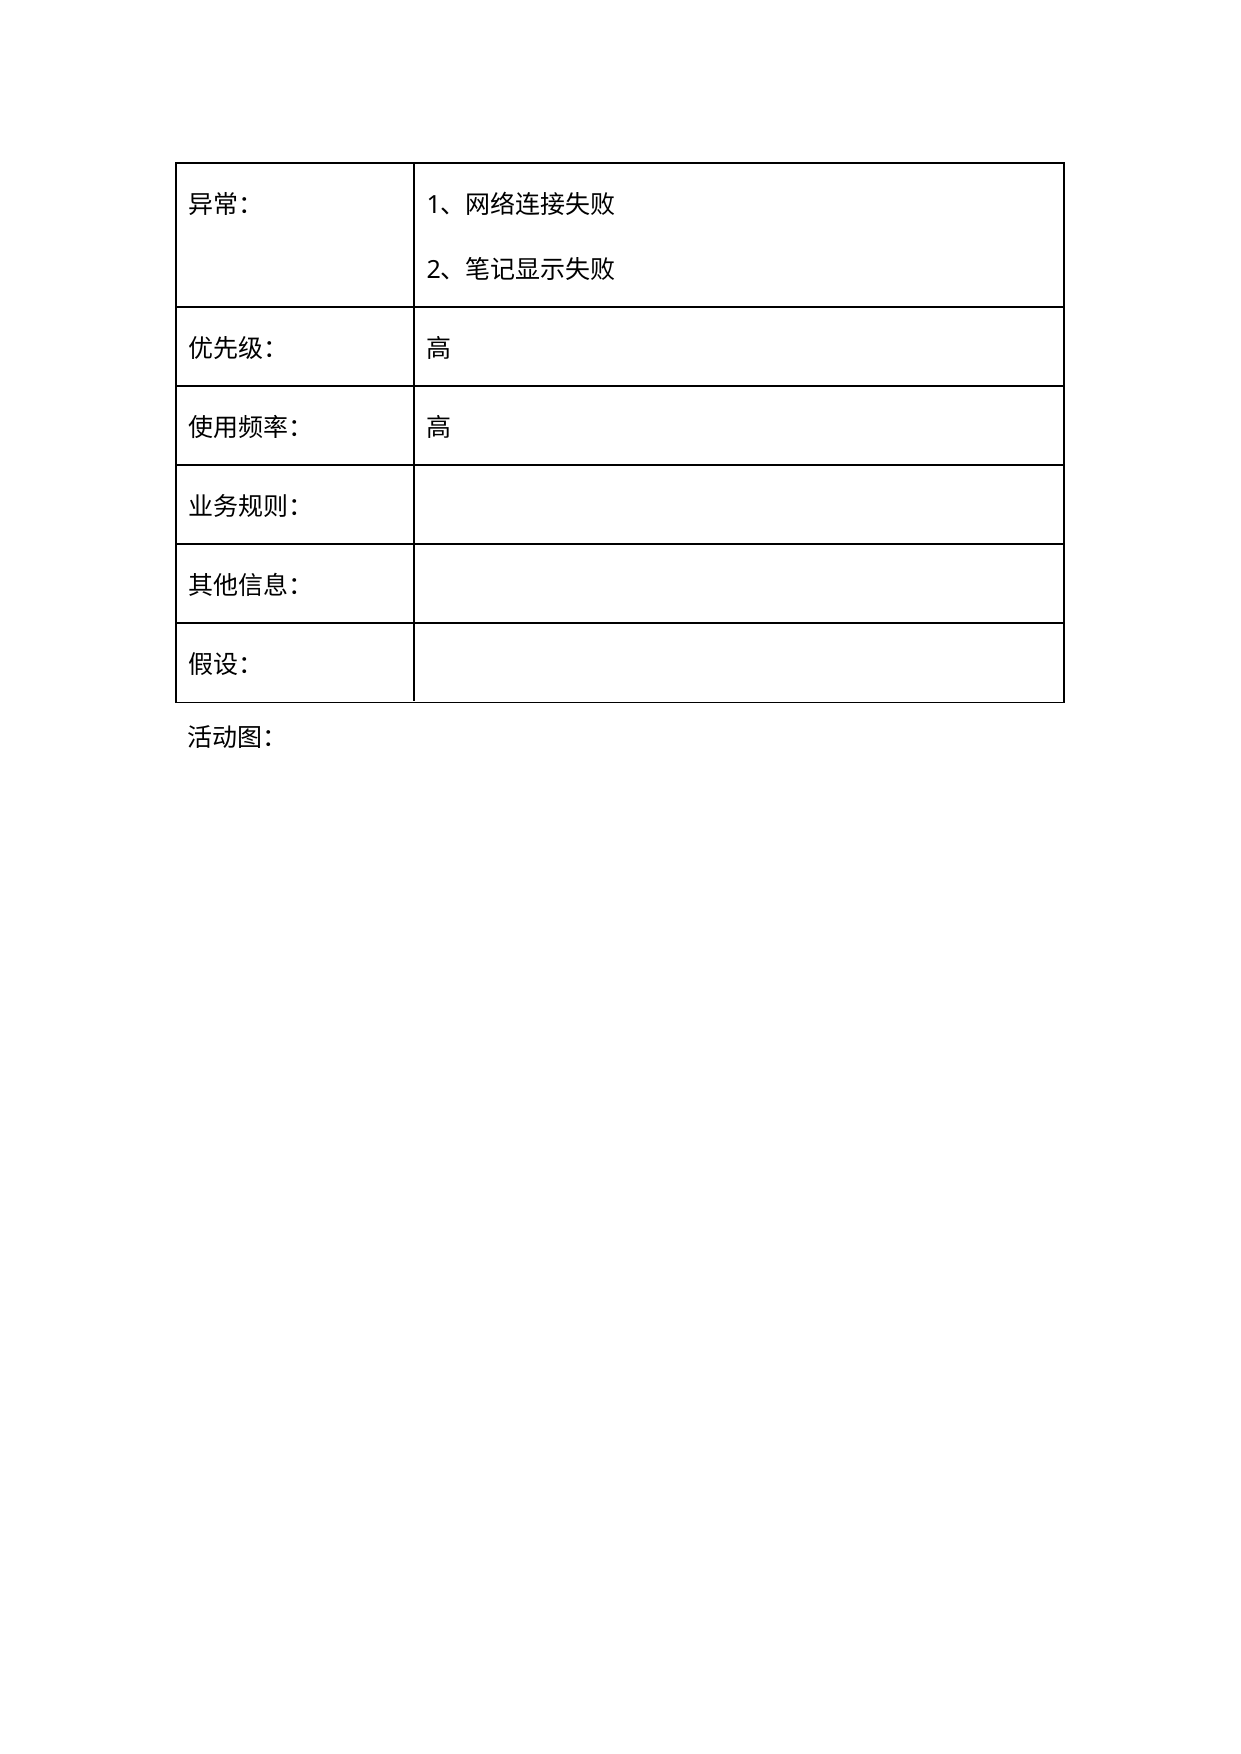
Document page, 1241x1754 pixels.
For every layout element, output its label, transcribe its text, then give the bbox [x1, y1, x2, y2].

table_cell 高 [415, 387, 1063, 464]
table_cell 1、网络连接失败 2、笔记显示失败 [415, 164, 1063, 306]
list 活动图： [187, 703, 1053, 768]
table_cell [415, 545, 1063, 622]
table_cell 假设： [177, 624, 413, 701]
table_cell 使用频率： [177, 387, 413, 464]
table_cell [415, 624, 1063, 701]
table_cell 异常： [177, 164, 413, 306]
table_cell 高 [415, 308, 1063, 385]
table_cell [415, 466, 1063, 543]
table_cell 其他信息： [177, 545, 413, 622]
table_cell 业务规则： [177, 466, 413, 543]
table_cell 优先级： [177, 308, 413, 385]
